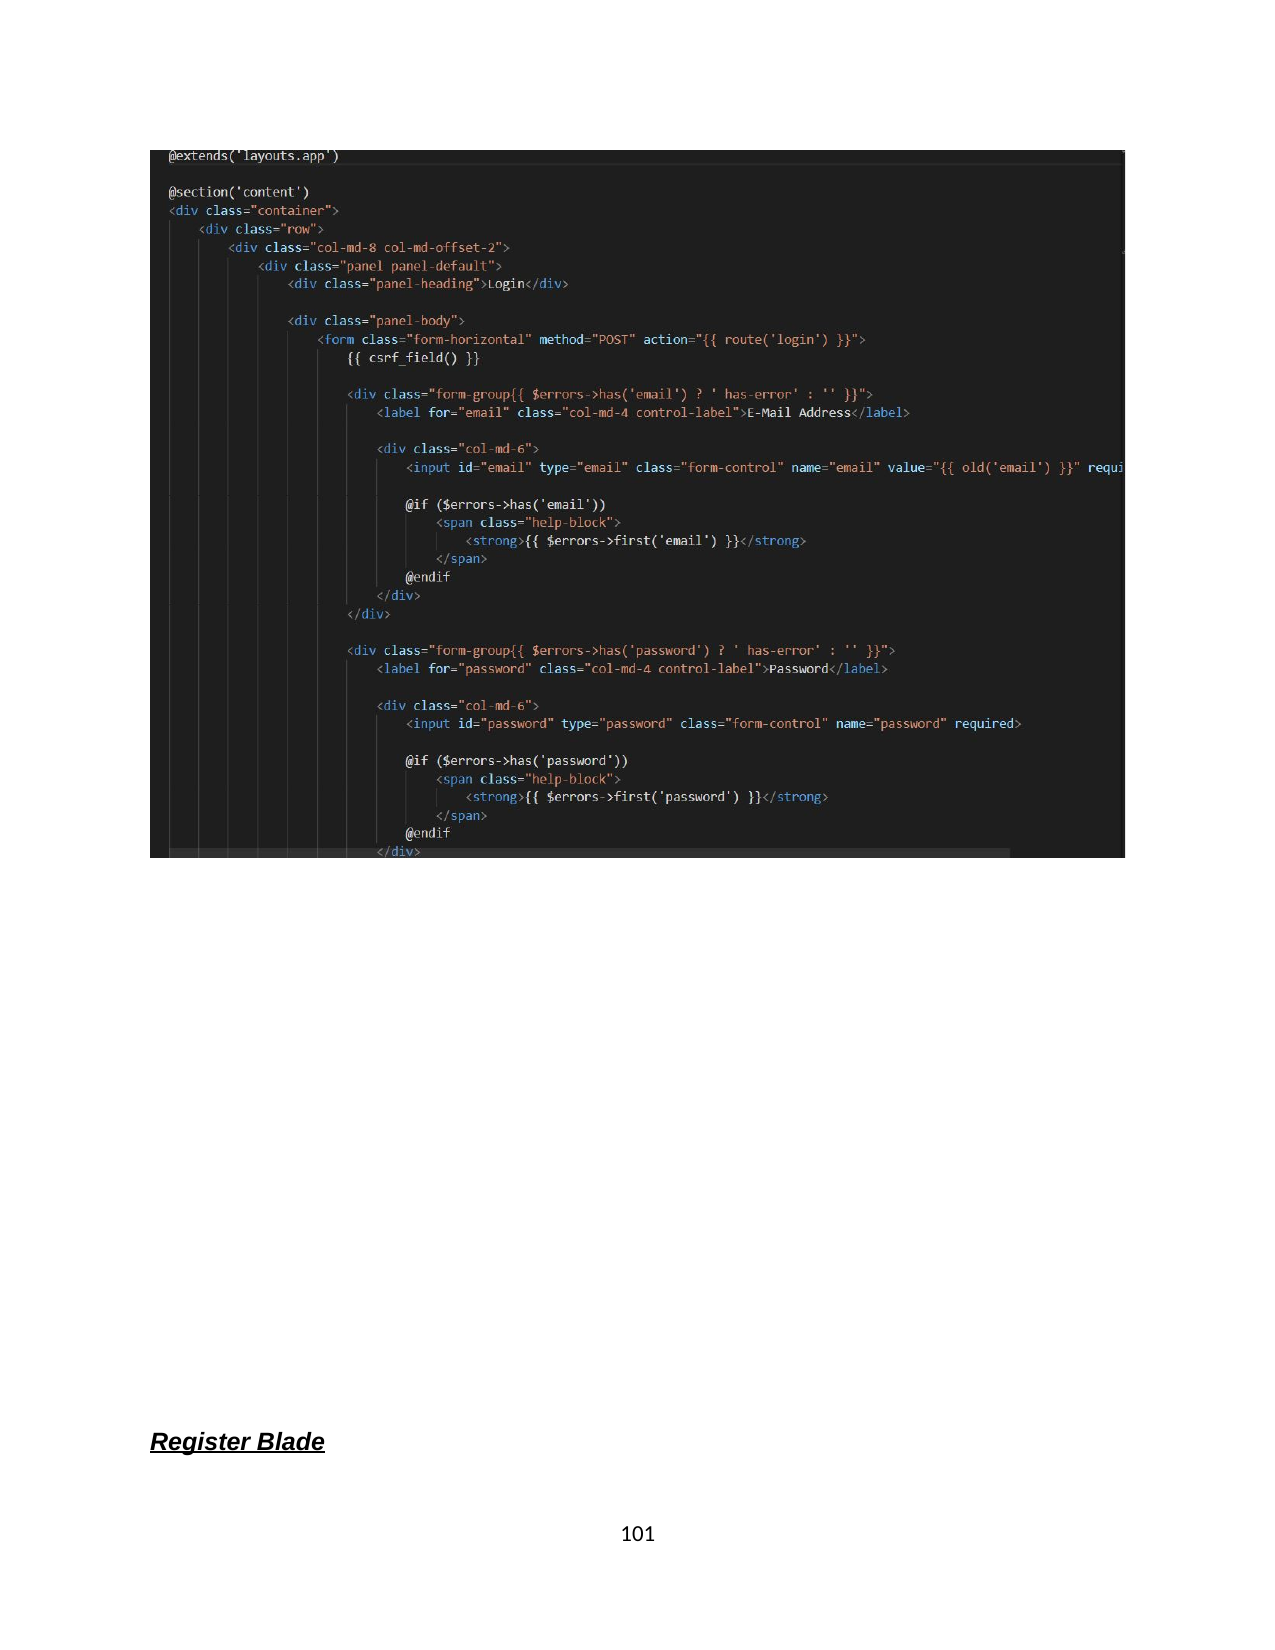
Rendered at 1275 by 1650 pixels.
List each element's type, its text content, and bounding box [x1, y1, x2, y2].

text Register Blade [150, 1427, 1125, 1455]
picture [150, 150, 1125, 858]
